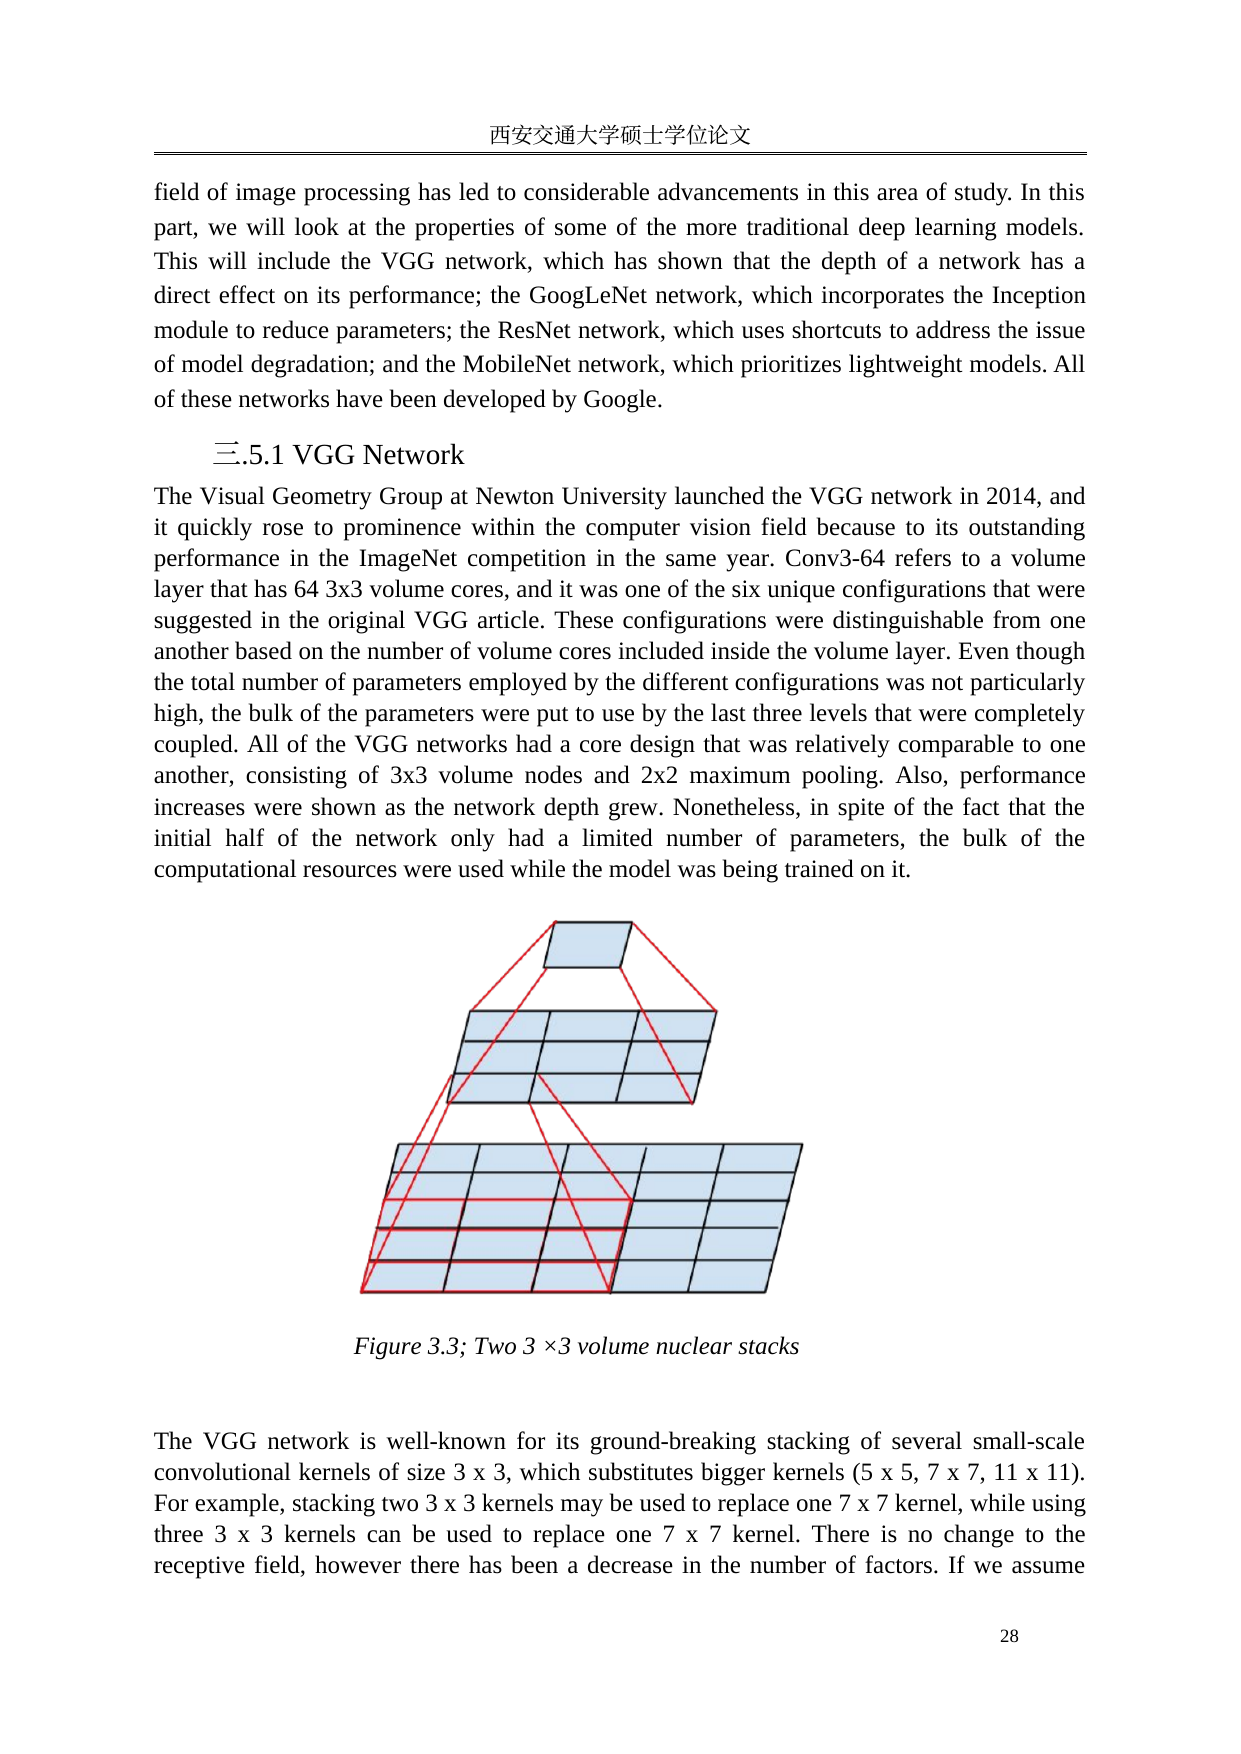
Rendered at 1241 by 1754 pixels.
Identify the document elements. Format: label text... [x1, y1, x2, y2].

text The Visual Geometry Group at Newton University launched the VGG network in 2014, and it quickly rose to prominence within the computer vision field because to its outstanding performance in the ImageNet competition in the same year. Conv3-64 refers to a volume layer that has 64 3x3 volume cores, and it was one of the six unique configurations that were suggested in the original VGG article. These configurations were distinguishable from one another based on the number of volume cores included inside the volume layer. Even though the total number of parameters employed by the different configurations was not particularly high, the bulk of the parameters were put to use by the last three levels that were completely coupled. All of the VGG networks had a core design that was relatively comparable to one another, consisting of 3x3 volume nodes and 2x2 maximum pooling. Also, performance increases were shown as the network depth grew. Nonetheless, in spite of the fact that the initial half of the network only had a limited number of parameters, the bulk of the computational resources were used while the model was being trained on it. [153, 481, 1087, 882]
text Figure 3.3; Two 3 ×3 volume nuclear stacks [153, 1331, 1087, 1359]
picture [342, 903, 821, 1312]
subtitle VGG Network [153, 431, 1087, 473]
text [153, 177, 1087, 413]
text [153, 1426, 1087, 1579]
